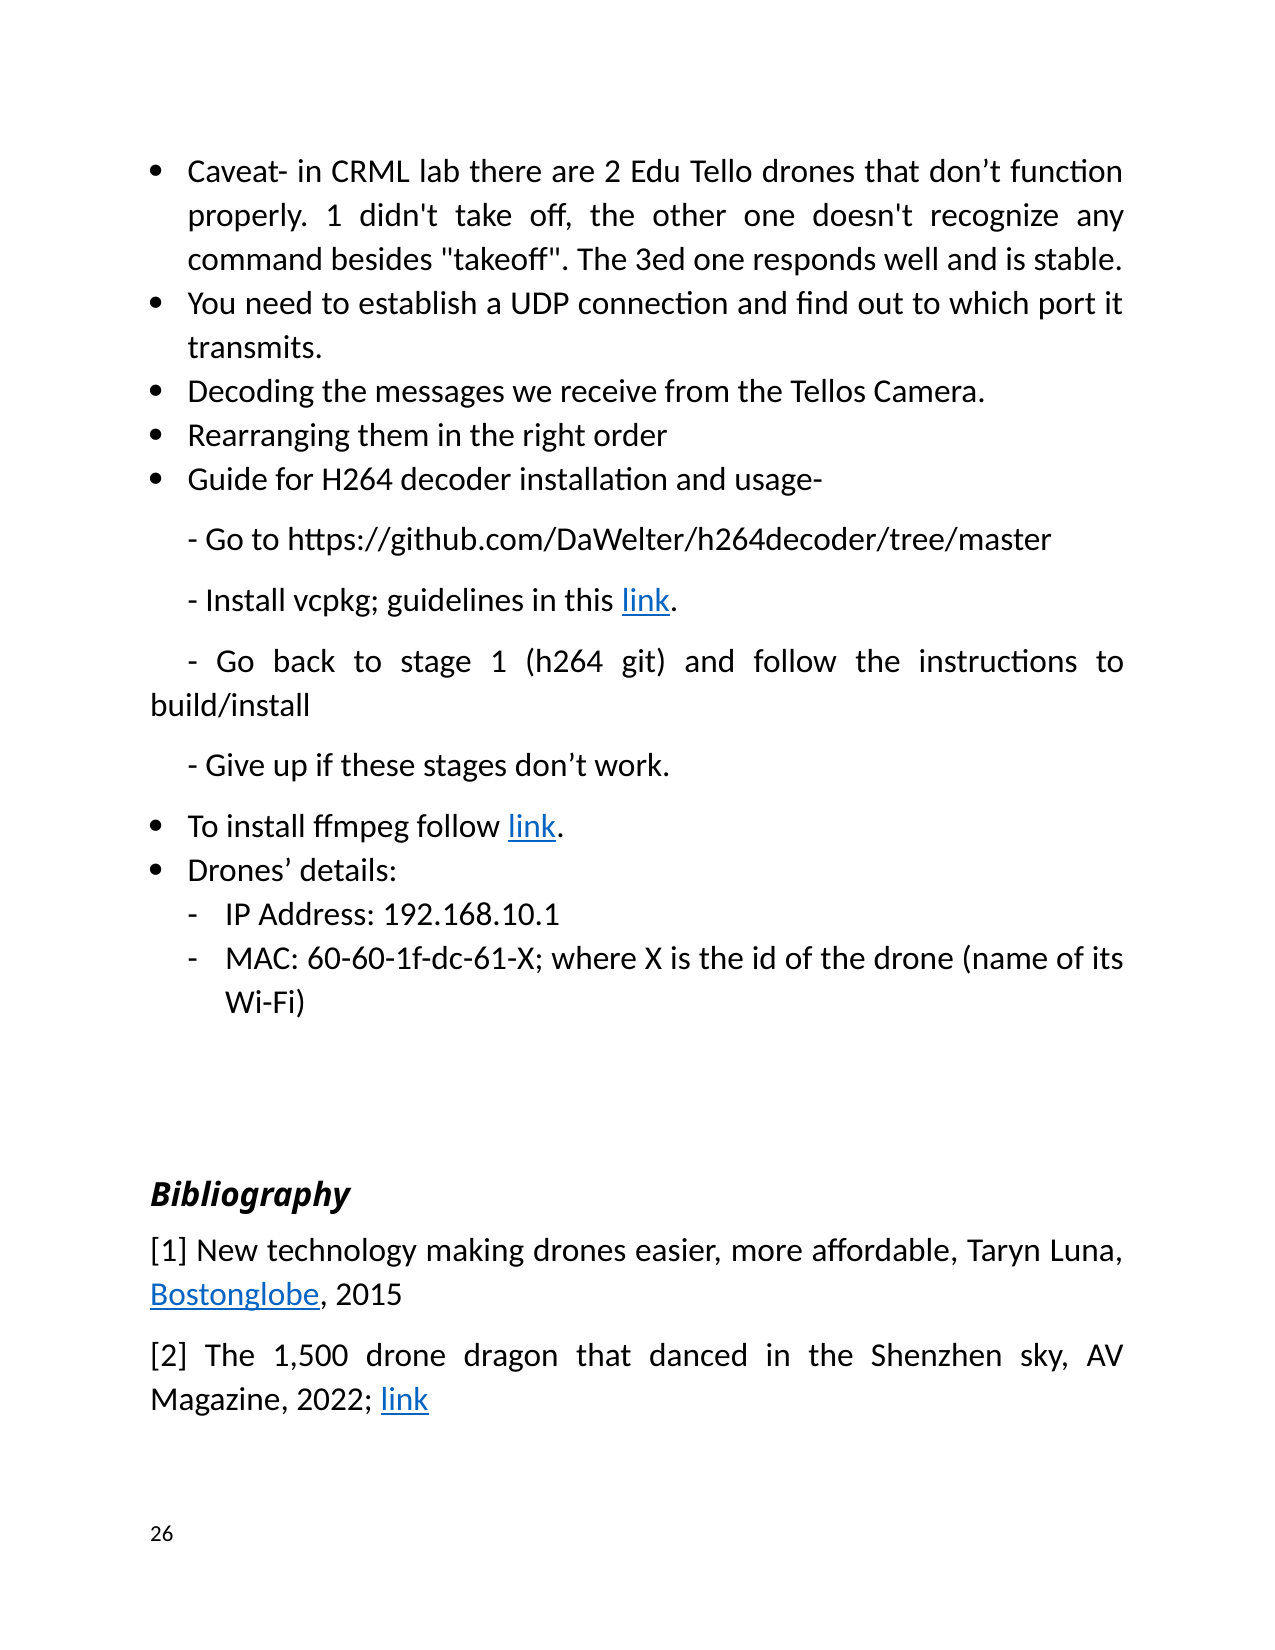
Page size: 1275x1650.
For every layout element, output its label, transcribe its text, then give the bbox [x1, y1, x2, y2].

list To install ffmpeg follow link. [150, 805, 1125, 846]
text [2] The 1,500 drone dragon that danced in the Shenzhen sky, AV Magazine, 2022; link [150, 1334, 1125, 1418]
text - Go to https://github.com/DaWelter/h264decoder/tree/master [187, 518, 1125, 559]
list You need to establish a UDP connection and find out to which port it transmits. [150, 282, 1125, 367]
list MAC: 60-60-1f-dc-61-X; where X is the id of the drone (name of its Wi-Fi) [187, 937, 1125, 1021]
list IP Address: 192.168.10.1 [187, 893, 1125, 933]
list Decoding the messages we receive from the Tellos Camera. [150, 370, 1125, 411]
text - Install vcpkg; guidelines in this link. [187, 579, 1125, 620]
list Guide for H264 decoder installation and usage- [150, 458, 1125, 498]
list Caveat- in CRML lab there are 2 Edu Tello drones that don’t function properly. 1 didn't take off, the other one doesn't recognize any command besides "takeoff". The 3ed one responds well and is stable. [150, 150, 1125, 279]
subtitle Bibliography [150, 1171, 1125, 1216]
text - Give up if these stages don’t work. [150, 744, 1125, 785]
list Rearranging them in the right order [150, 414, 1125, 454]
text - Go back to stage 1 (h264 git) and follow the instructions to build/install [150, 639, 1125, 724]
text [1] New technology making drones easier, more affordable, Taryn Luna, Bostonglobe, 2015 [150, 1229, 1125, 1314]
list Drones’ details: [150, 849, 1125, 889]
